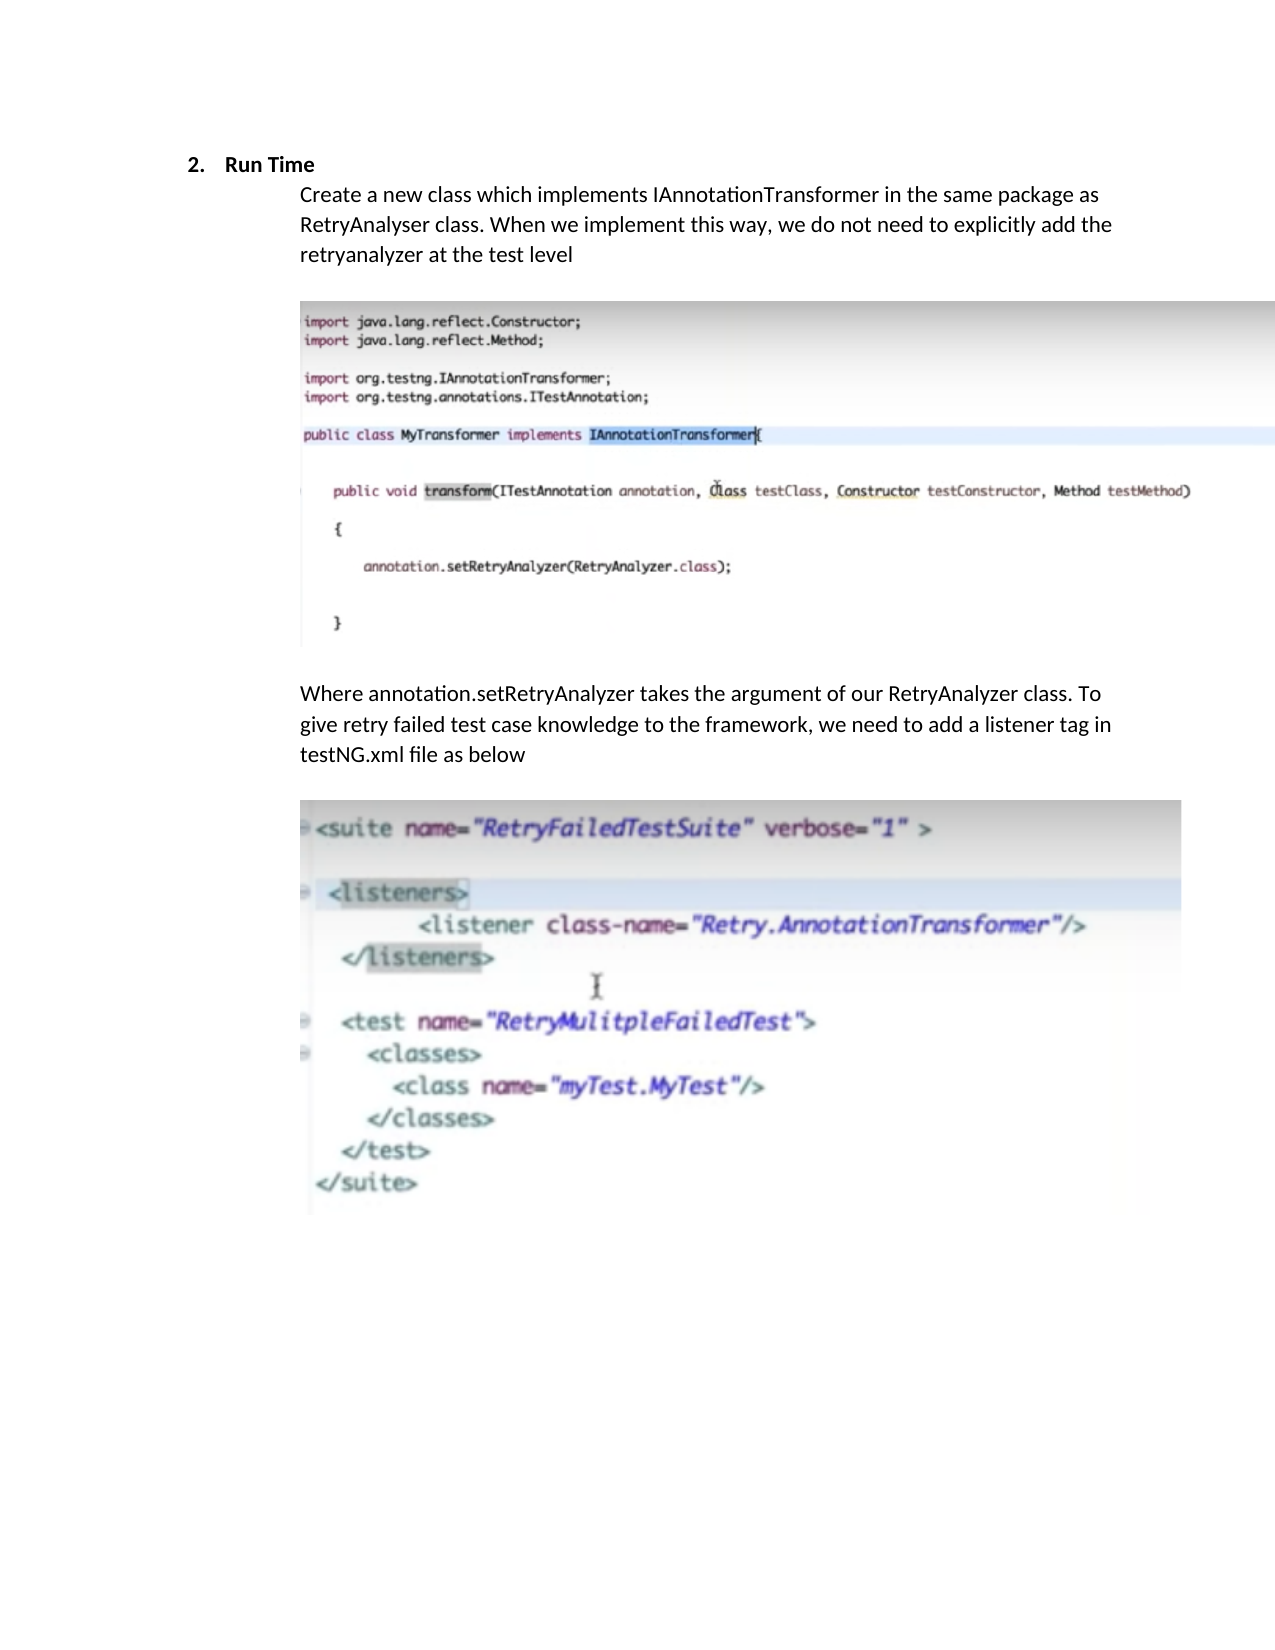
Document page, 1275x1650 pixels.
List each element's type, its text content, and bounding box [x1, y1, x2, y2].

picture [300, 301, 1275, 647]
list Where annotation.setRetryAnalyzer takes the argument of our RetryAnalyzer class. To give retry failed test case knowledge to the framework, we need to add a listener tag in testNG.xml file as below [300, 679, 1125, 768]
list Create a new class which implements IAnnotationTransformer in the same package as RetryAnalyser class. When we implement this way, we do not need to explicitly add the retryanalyzer at the test level [300, 180, 1125, 269]
picture [300, 800, 1182, 1215]
list Run Time [187, 150, 1125, 178]
